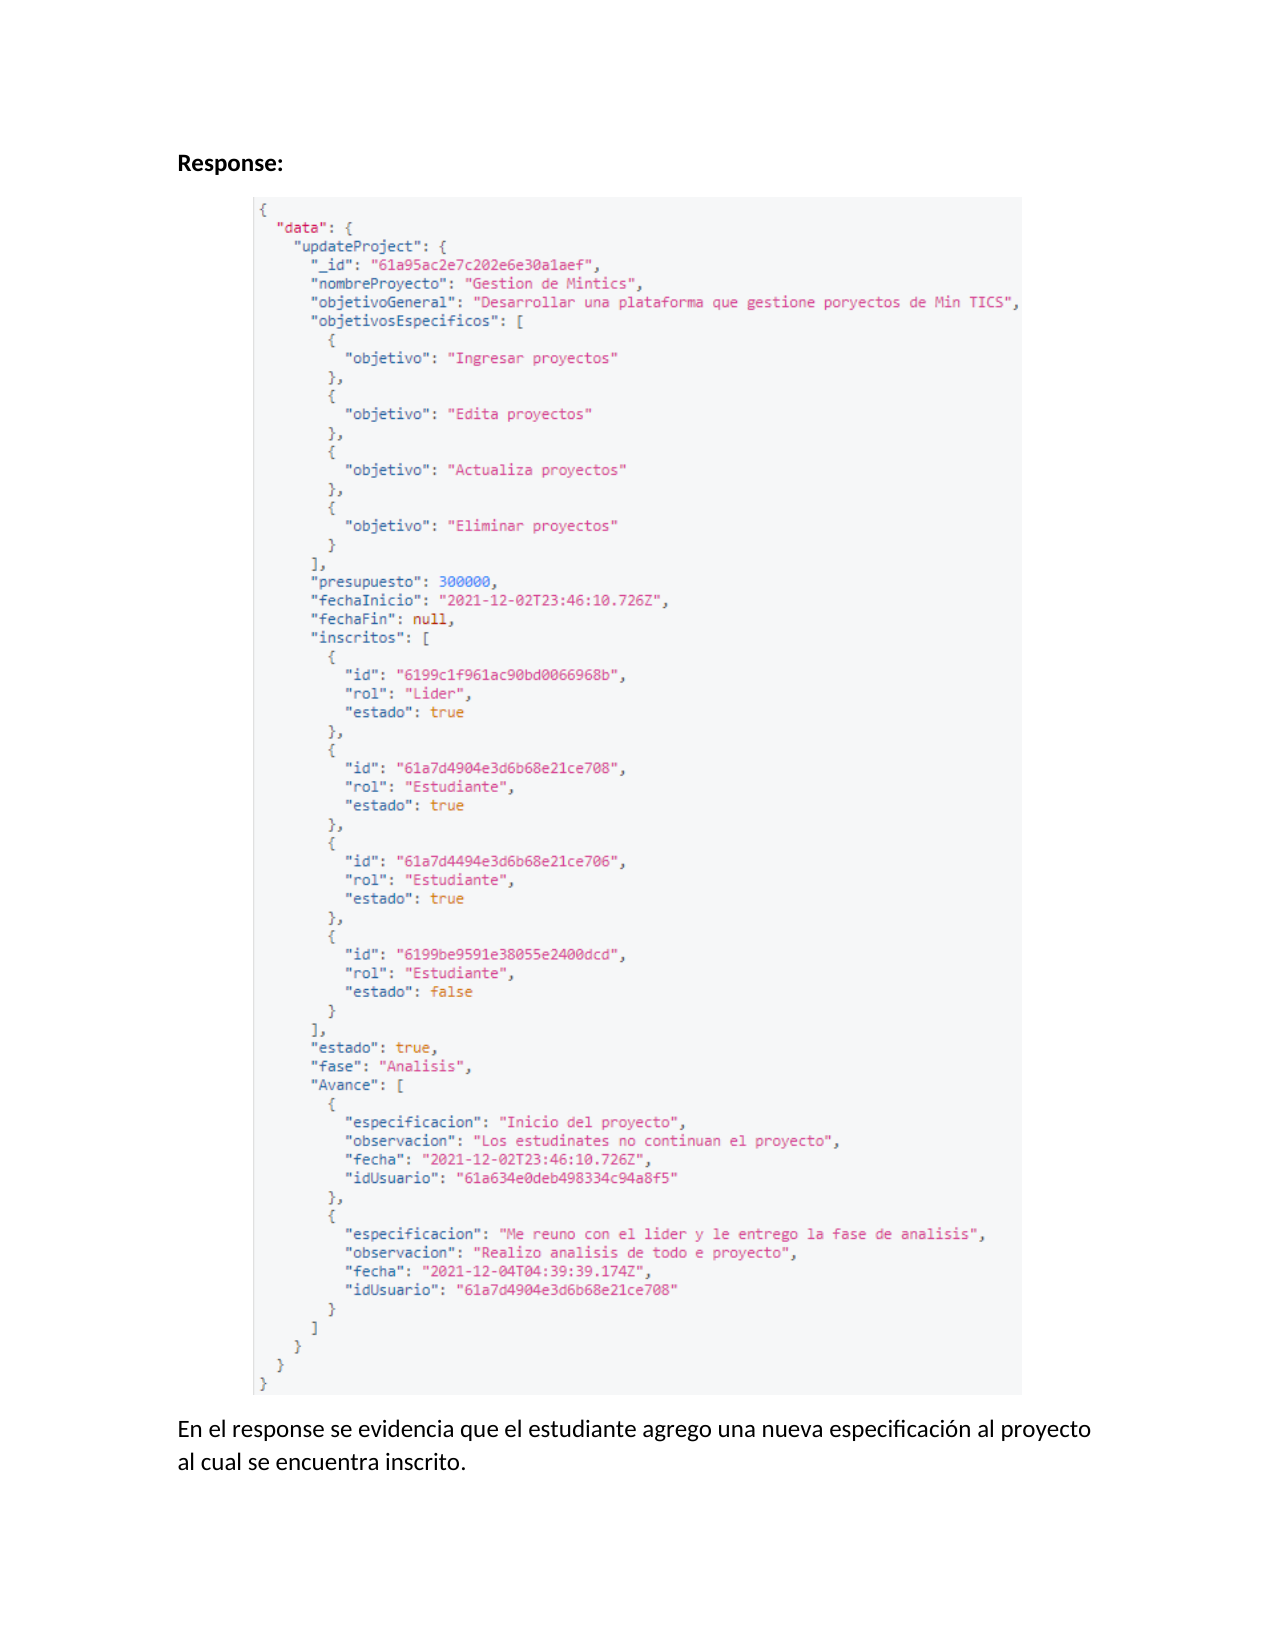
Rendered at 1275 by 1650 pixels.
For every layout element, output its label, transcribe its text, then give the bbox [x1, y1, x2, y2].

picture [253, 197, 1022, 1395]
text Response: [177, 148, 1098, 178]
text En el response se evidencia que el estudiante agrego una nueva especificación al proyecto al cual se encuentra inscrito. [177, 1413, 1098, 1476]
